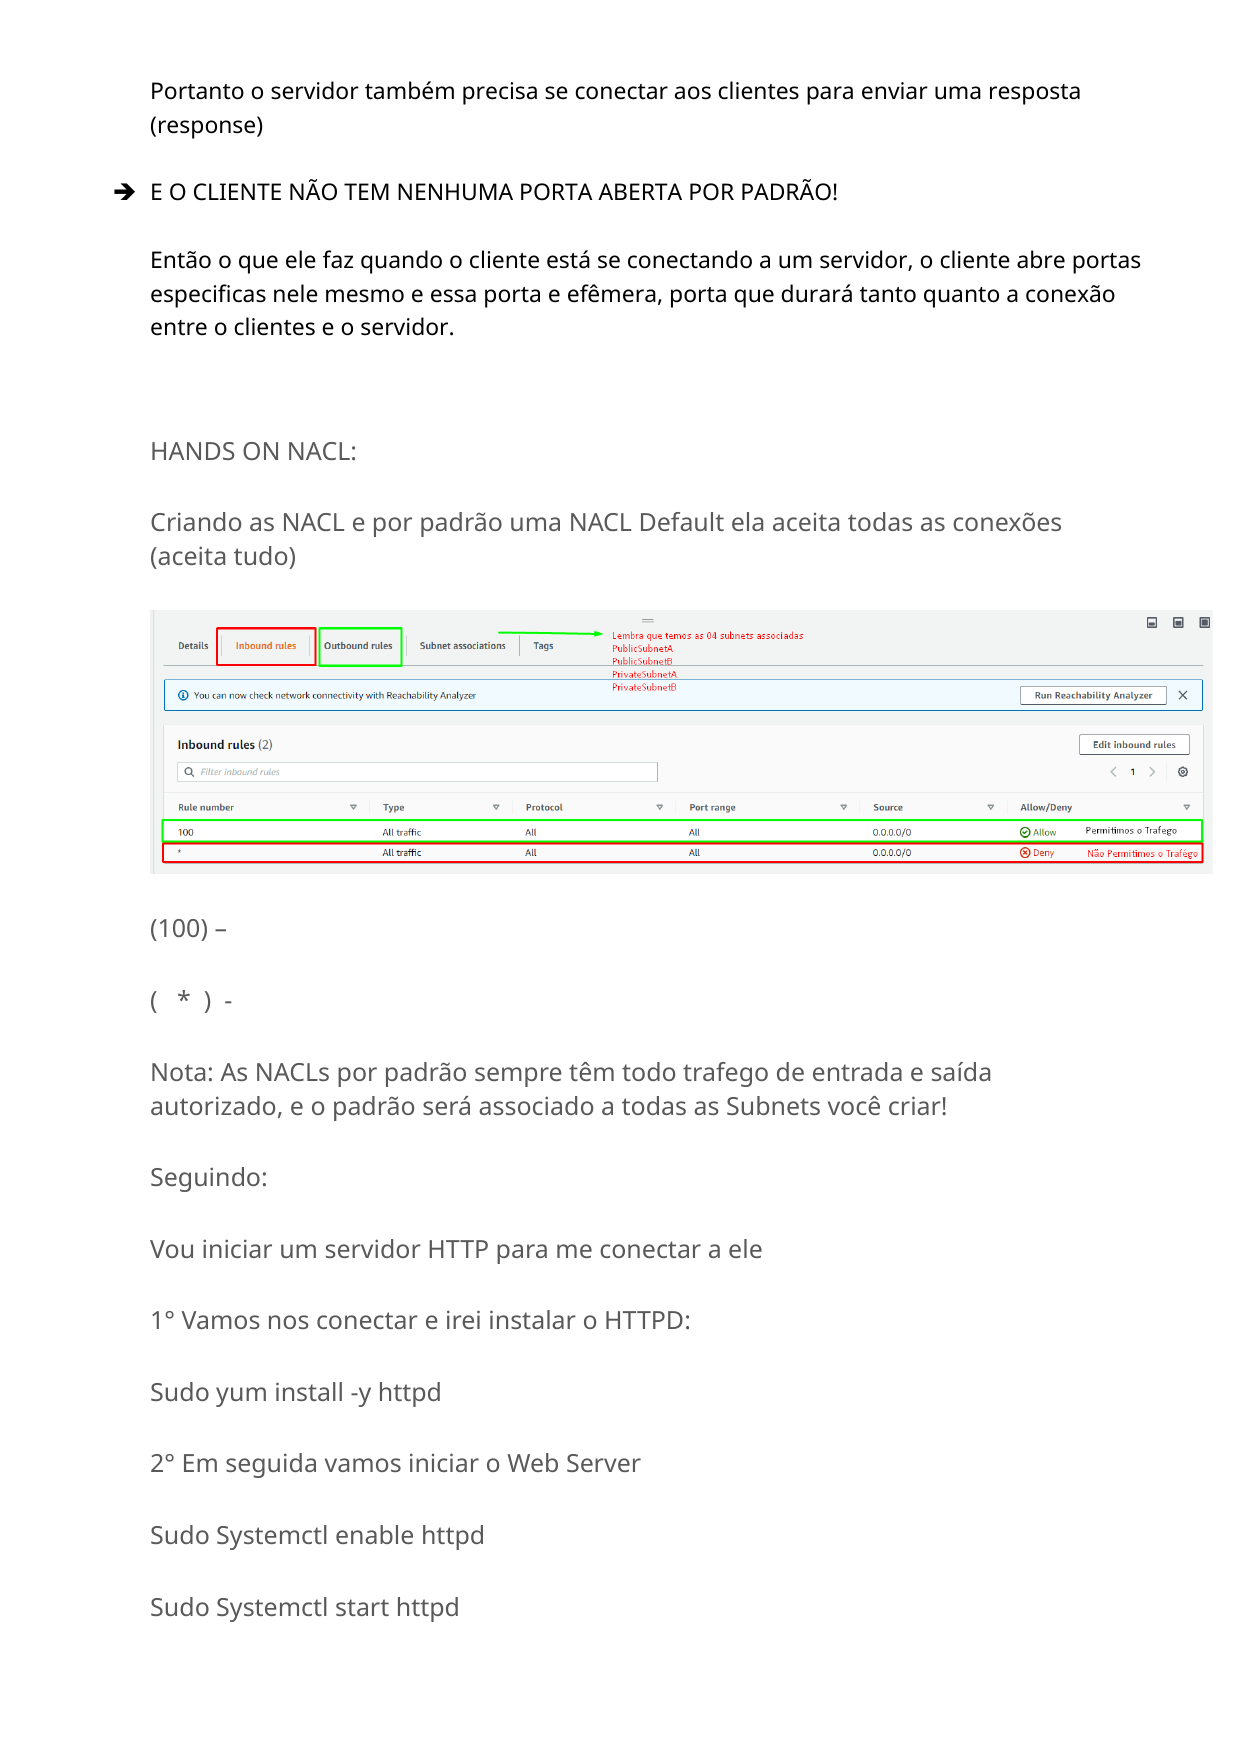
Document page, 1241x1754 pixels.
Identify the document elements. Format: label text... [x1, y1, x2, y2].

text Sudo yum install -y httpd [150, 1374, 1090, 1409]
text Sudo Systemctl start httpd [150, 1589, 1090, 1623]
text Sudo Systemctl enable httpd [150, 1518, 1090, 1552]
list Portanto o servidor também precisa se conectar aos clientes para enviar uma resposta (response) [150, 75, 1165, 140]
picture [150, 610, 1213, 874]
text HANDS ON NACL: [150, 433, 1090, 467]
text Criando as NACL e por padrão uma NACL Default ela aceita todas as conexões (aceita tudo) [150, 505, 1090, 573]
list Então o que ele faz quando o cliente está se conectando a um servidor, o cliente abre portas especificas nele mesmo e essa porta e efêmera, porta que durará tanto quanto a conexão entre o clientes e o servidor. [150, 244, 1165, 342]
list E O CLIENTE NÃO TEM NENHUMA PORTA ABERTA POR PADRÃO! [112, 176, 1165, 207]
text (100) – [150, 911, 1090, 945]
text 1° Vamos nos conectar e irei instalar o HTTPD: [150, 1303, 1090, 1337]
text ( * ) - [150, 983, 1090, 1017]
text Nota: As NACLs por padrão sempre têm todo trafego de entrada e saída autorizado, e o padrão será associado a todas as Subnets você criar! [150, 1054, 1090, 1122]
text Seguindo: [150, 1160, 1090, 1194]
text 2° Em seguida vamos iniciar o Web Server [150, 1446, 1090, 1480]
text Vou iniciar um servidor HTTP para me conectar a ele [150, 1231, 1090, 1266]
